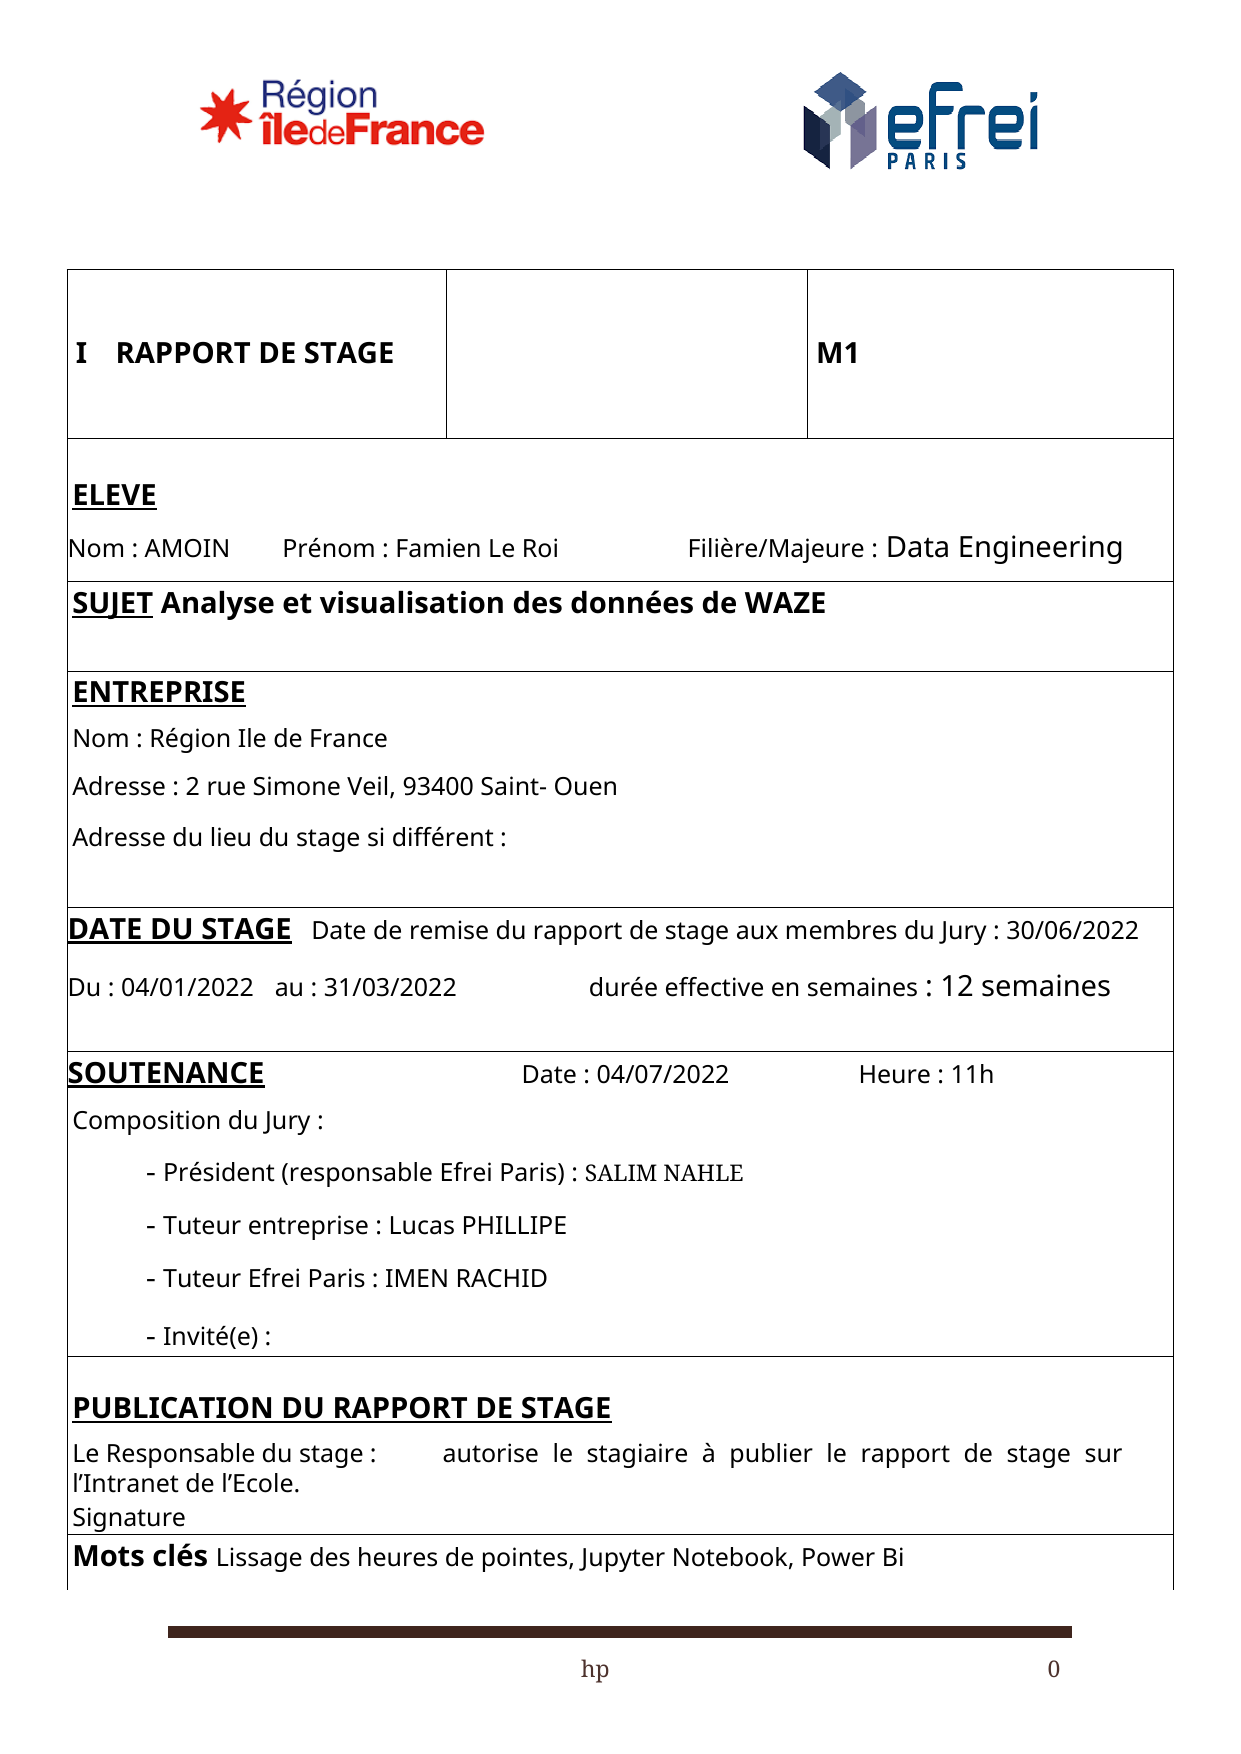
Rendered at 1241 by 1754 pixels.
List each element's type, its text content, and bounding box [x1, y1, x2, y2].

table_header [447, 270, 807, 438]
table_header M1 [808, 270, 1173, 438]
table_cell ENTREPRISE Nom : Région Ile de France Adresse : 2 rue Simone Veil, 93400 Saint- Ouen Adresse du lieu du stage si différent : [68, 672, 1173, 907]
table_cell SOUTENANCE Date : 04/07/2022 Heure : 11h Composition du Jury : Président (responsable Efrei Paris) : SALIM NAHLE Tuteur entreprise : Lucas PHILLIPE Tuteur Efrei Paris : IMEN RACHID Invité(e) : [68, 1052, 1173, 1356]
table_cell DATE DU STAGE Date de remise du rapport de stage aux membres du Jury : 30/06/2022 Du : 04/01/2022 au : 31/03/2022 durée effective en semaines : 12 semaines [68, 908, 1173, 1051]
picture [168, 23, 515, 202]
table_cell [68, 1535, 1173, 1590]
table_cell SUJET Analyse et visualisation des données de WAZE [68, 582, 1173, 671]
table_cell ELEVE Nom : AMOIN Prénom : Famien Le Roi Filière/Majeure : Data Engineering [68, 439, 1173, 581]
table_header I RAPPORT DE STAGE [68, 270, 446, 438]
table_cell PUBLICATION DU RAPPORT DE STAGE Le Responsable du stage : autorise le stagiaire à publier le rapport de stage sur l’Intranet de l’Ecole. Signature [68, 1357, 1173, 1534]
picture [768, 43, 1072, 202]
